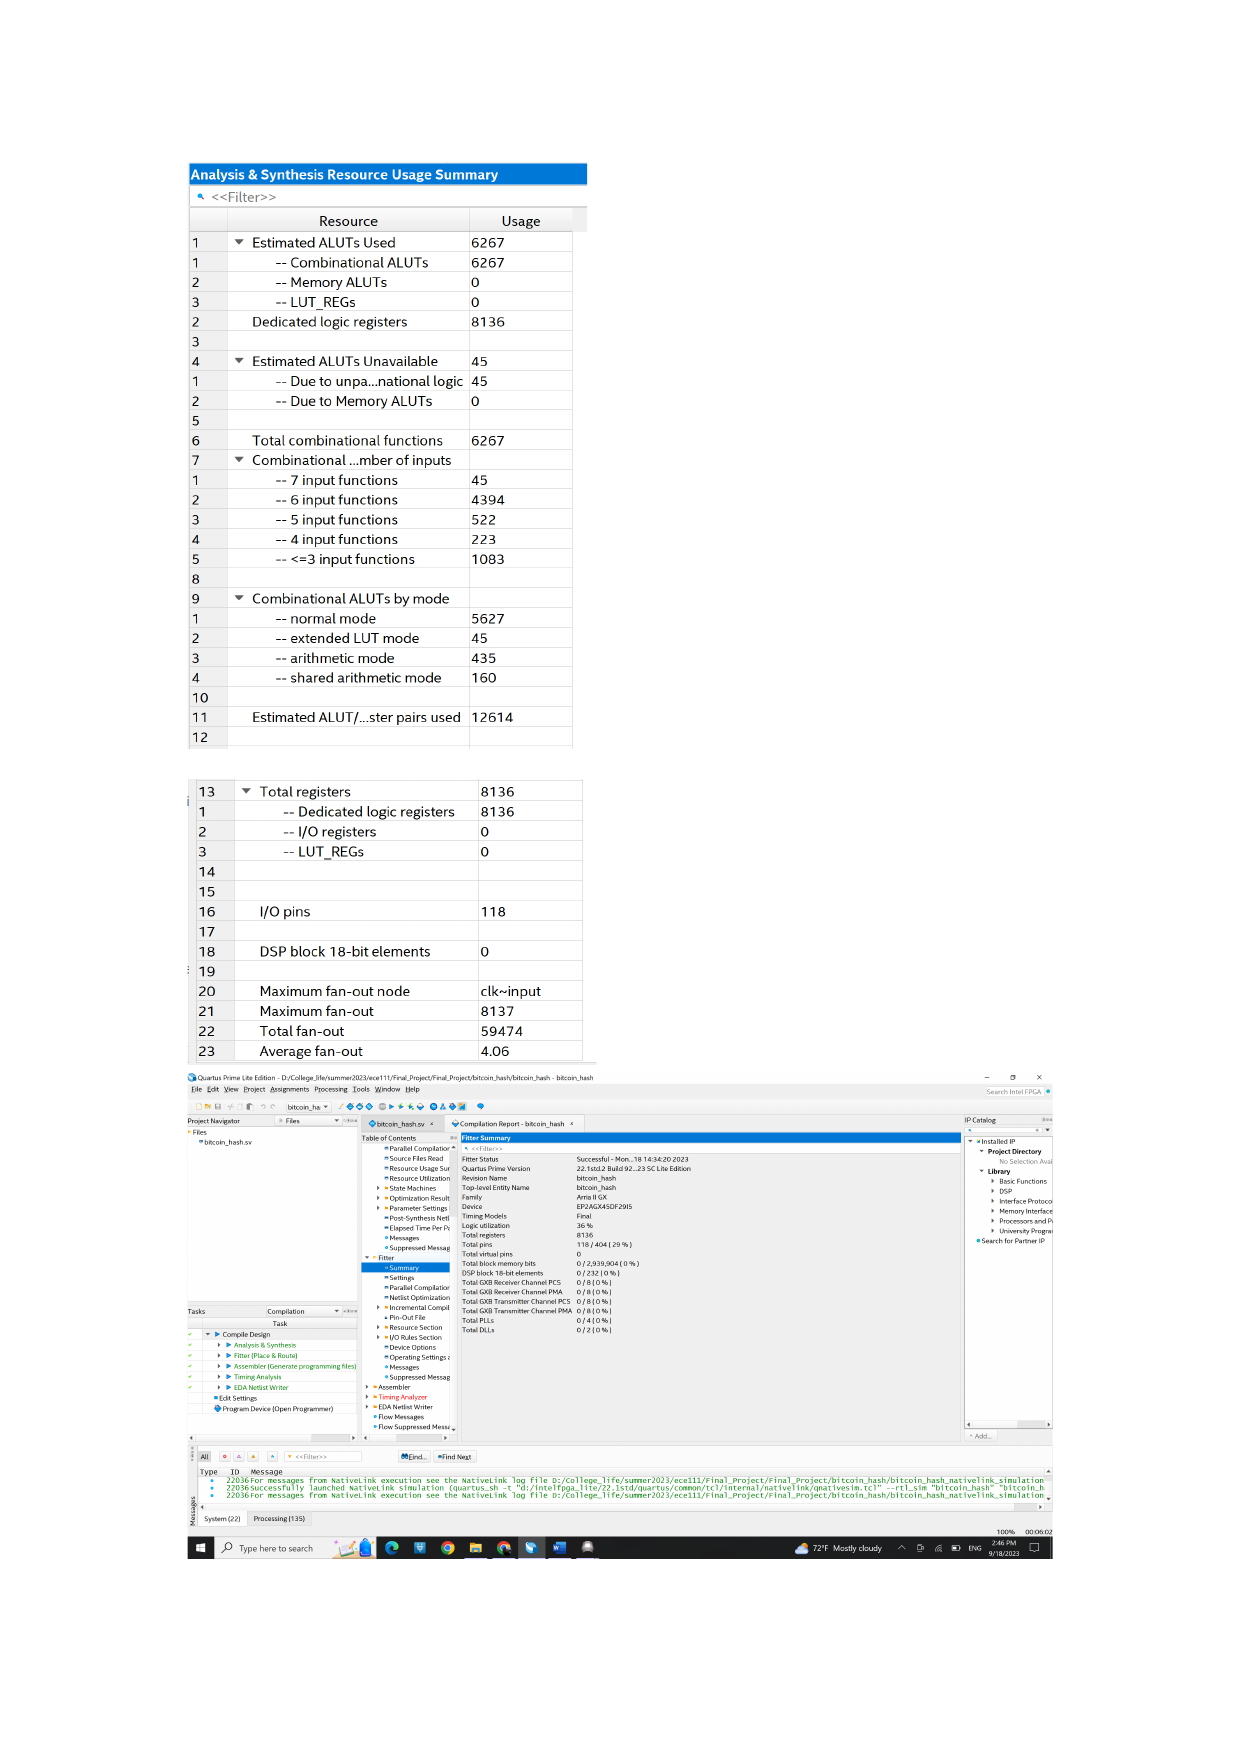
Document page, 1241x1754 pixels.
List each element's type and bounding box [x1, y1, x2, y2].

picture [187, 779, 597, 1065]
picture [187, 1072, 1053, 1559]
picture [187, 162, 588, 749]
